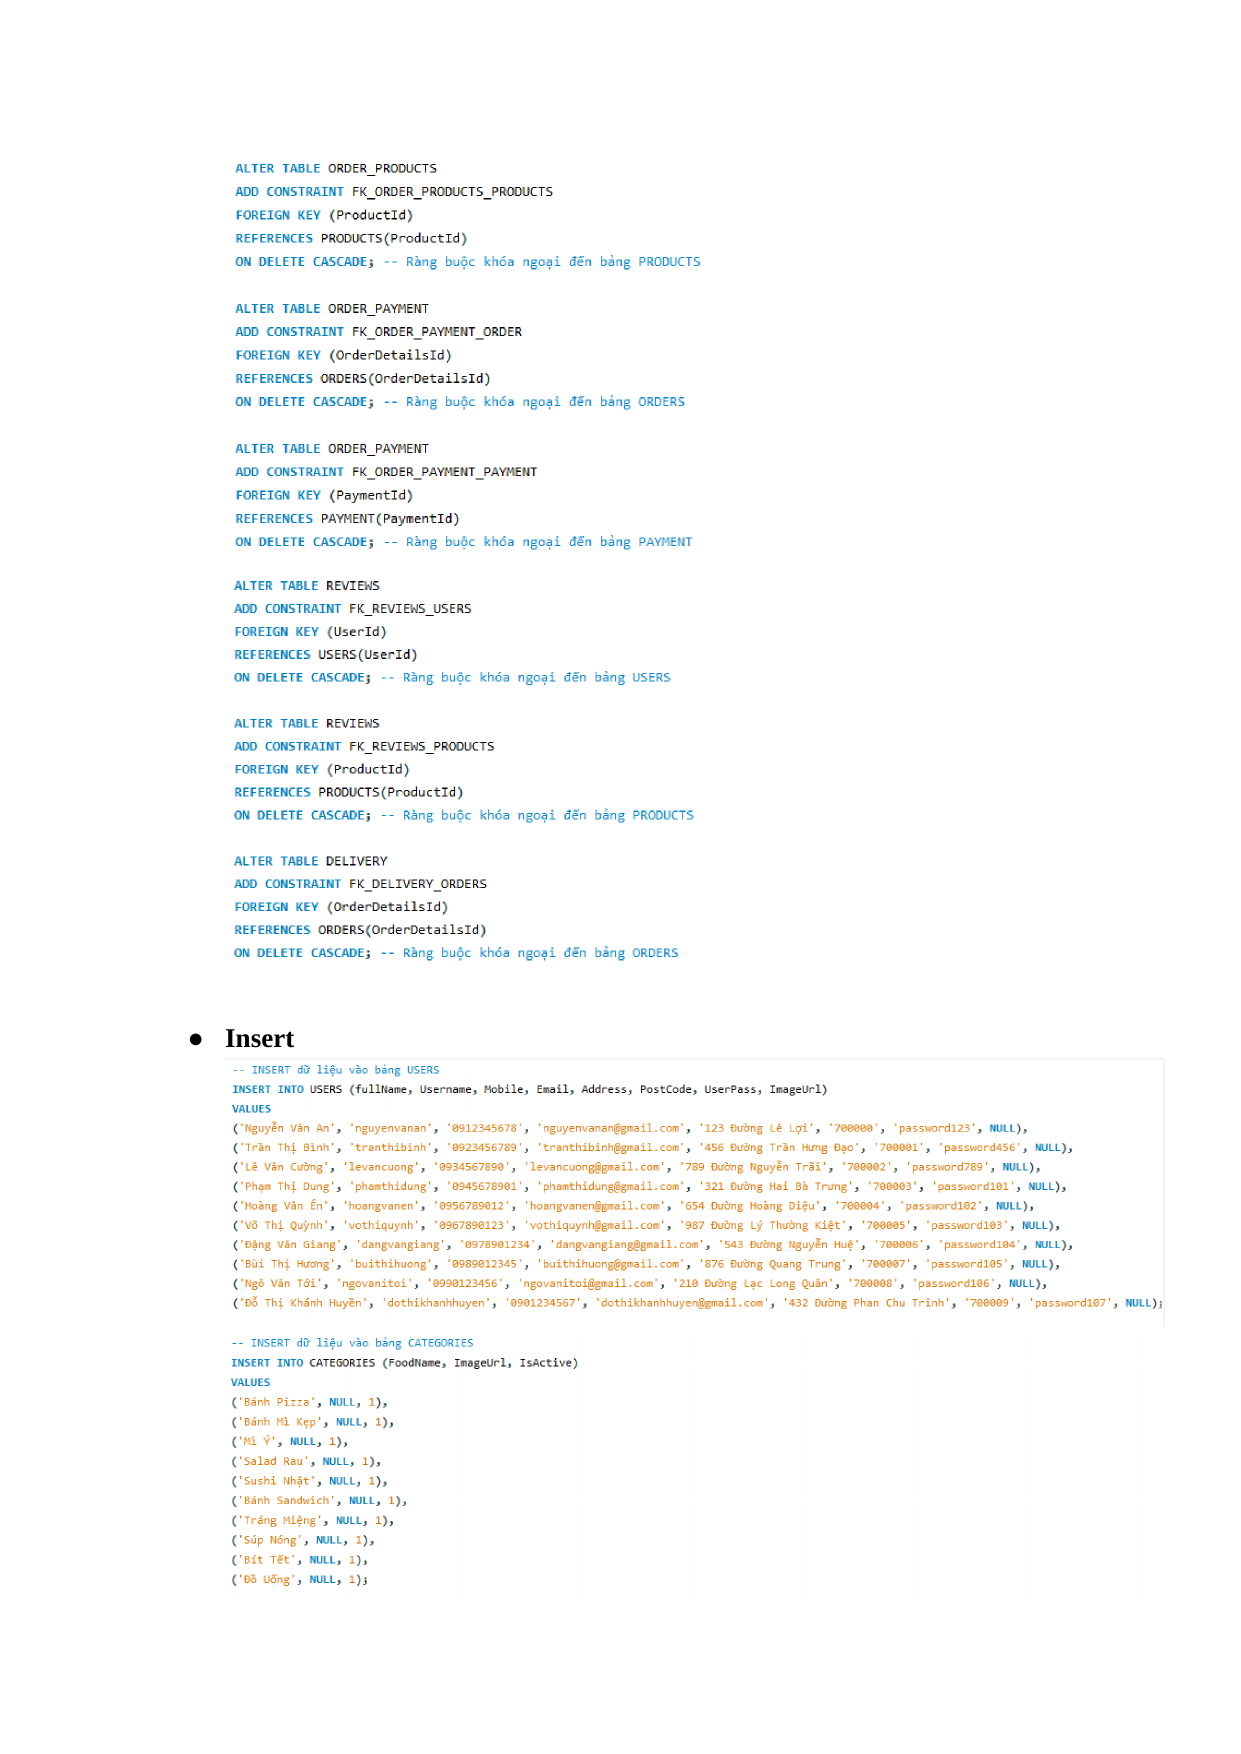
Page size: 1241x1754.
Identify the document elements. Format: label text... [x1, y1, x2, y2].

list Insert [187, 1023, 1090, 1054]
picture [225, 1331, 1166, 1602]
picture [223, 150, 1164, 561]
picture [225, 1058, 1166, 1327]
picture [223, 564, 1164, 983]
